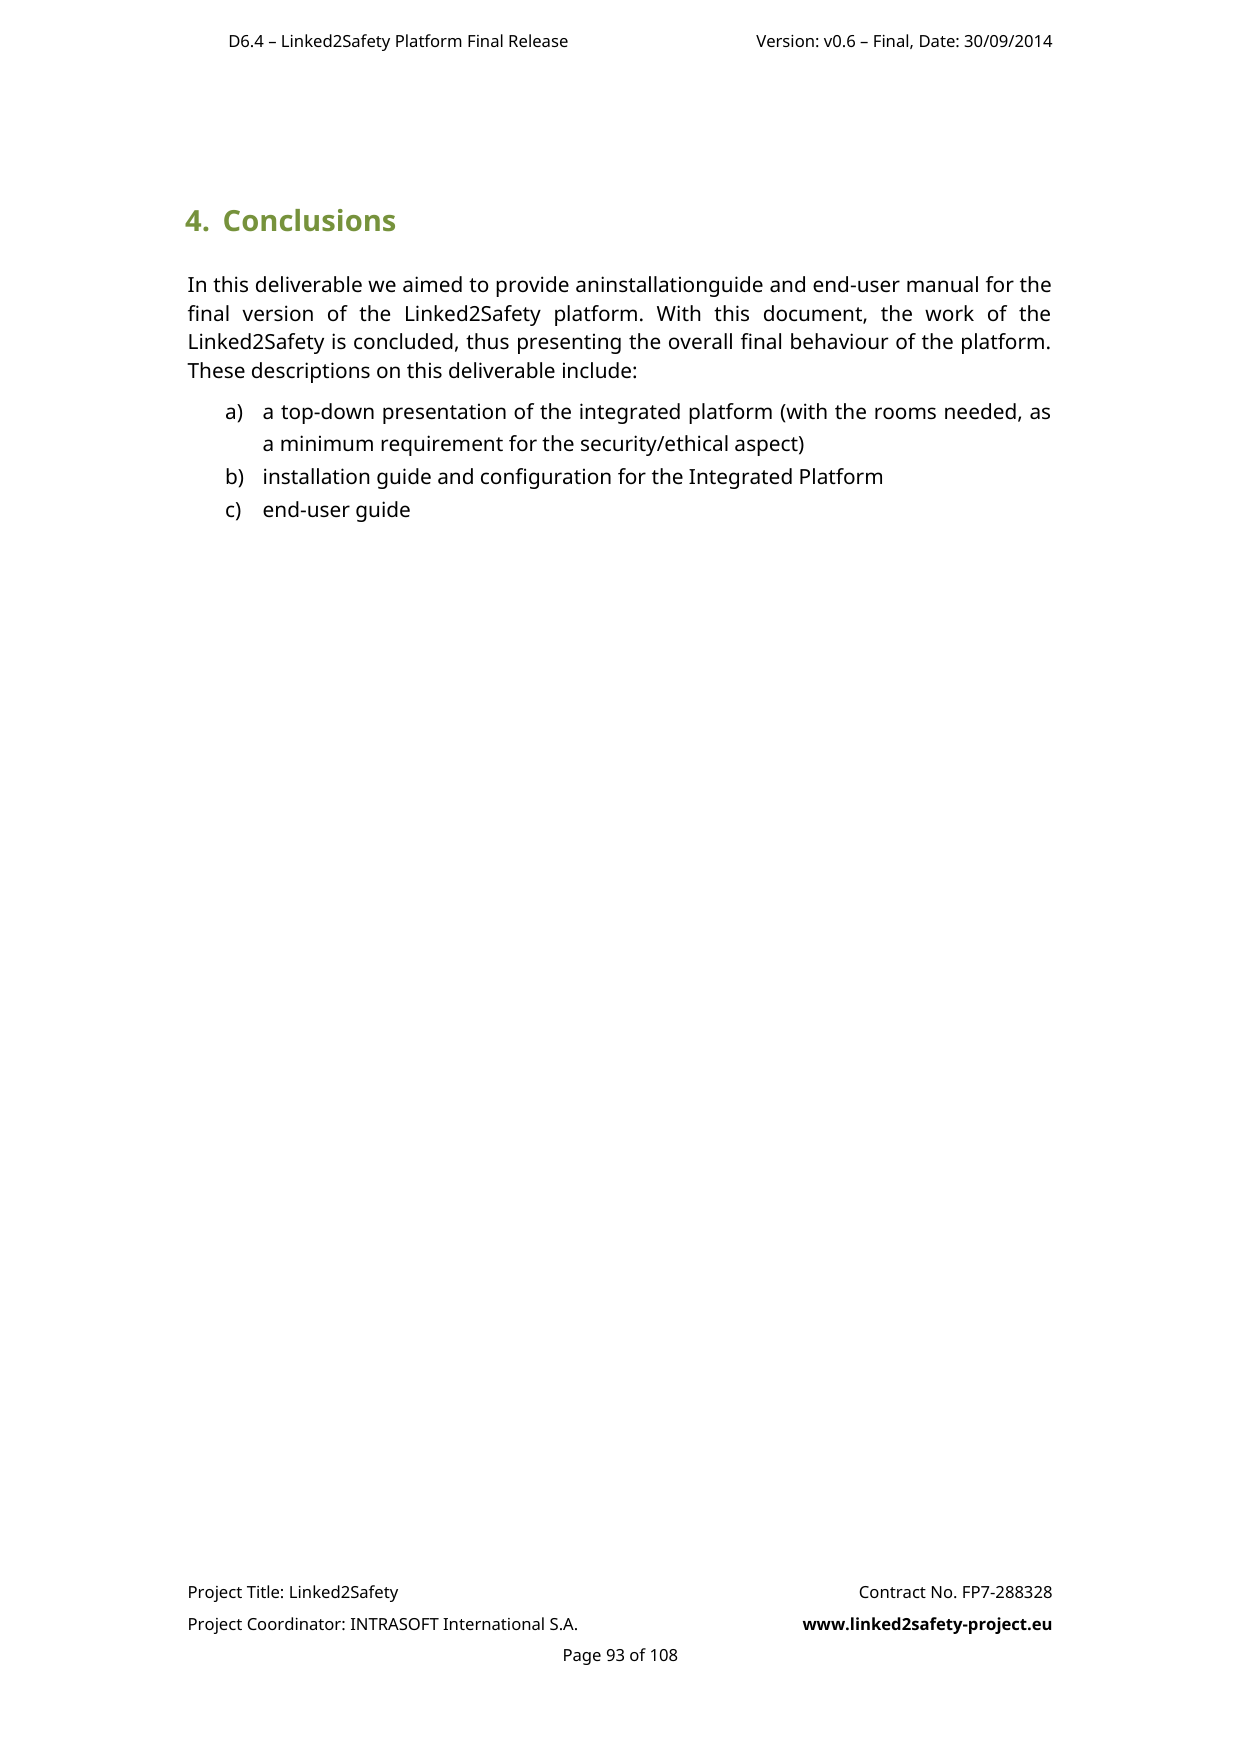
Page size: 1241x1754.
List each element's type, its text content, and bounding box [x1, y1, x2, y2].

subtitle Conclusions [185, 200, 1053, 240]
list end-user guide [225, 495, 1053, 523]
list a top-down presentation of the integrated platform (with the rooms needed, as a minimum requirement for the security/ethical aspect) [225, 397, 1053, 458]
list installation guide and configuration for the Integrated Platform [225, 462, 1053, 491]
text In this deliverable we aimed to provide aninstallationguide and end-user manual for the final version of the Linked2Safety platform. With this document, the work of the Linked2Safety is concluded, thus presenting the overall final behaviour of the platform. These descriptions on this deliverable include: [187, 271, 1053, 384]
